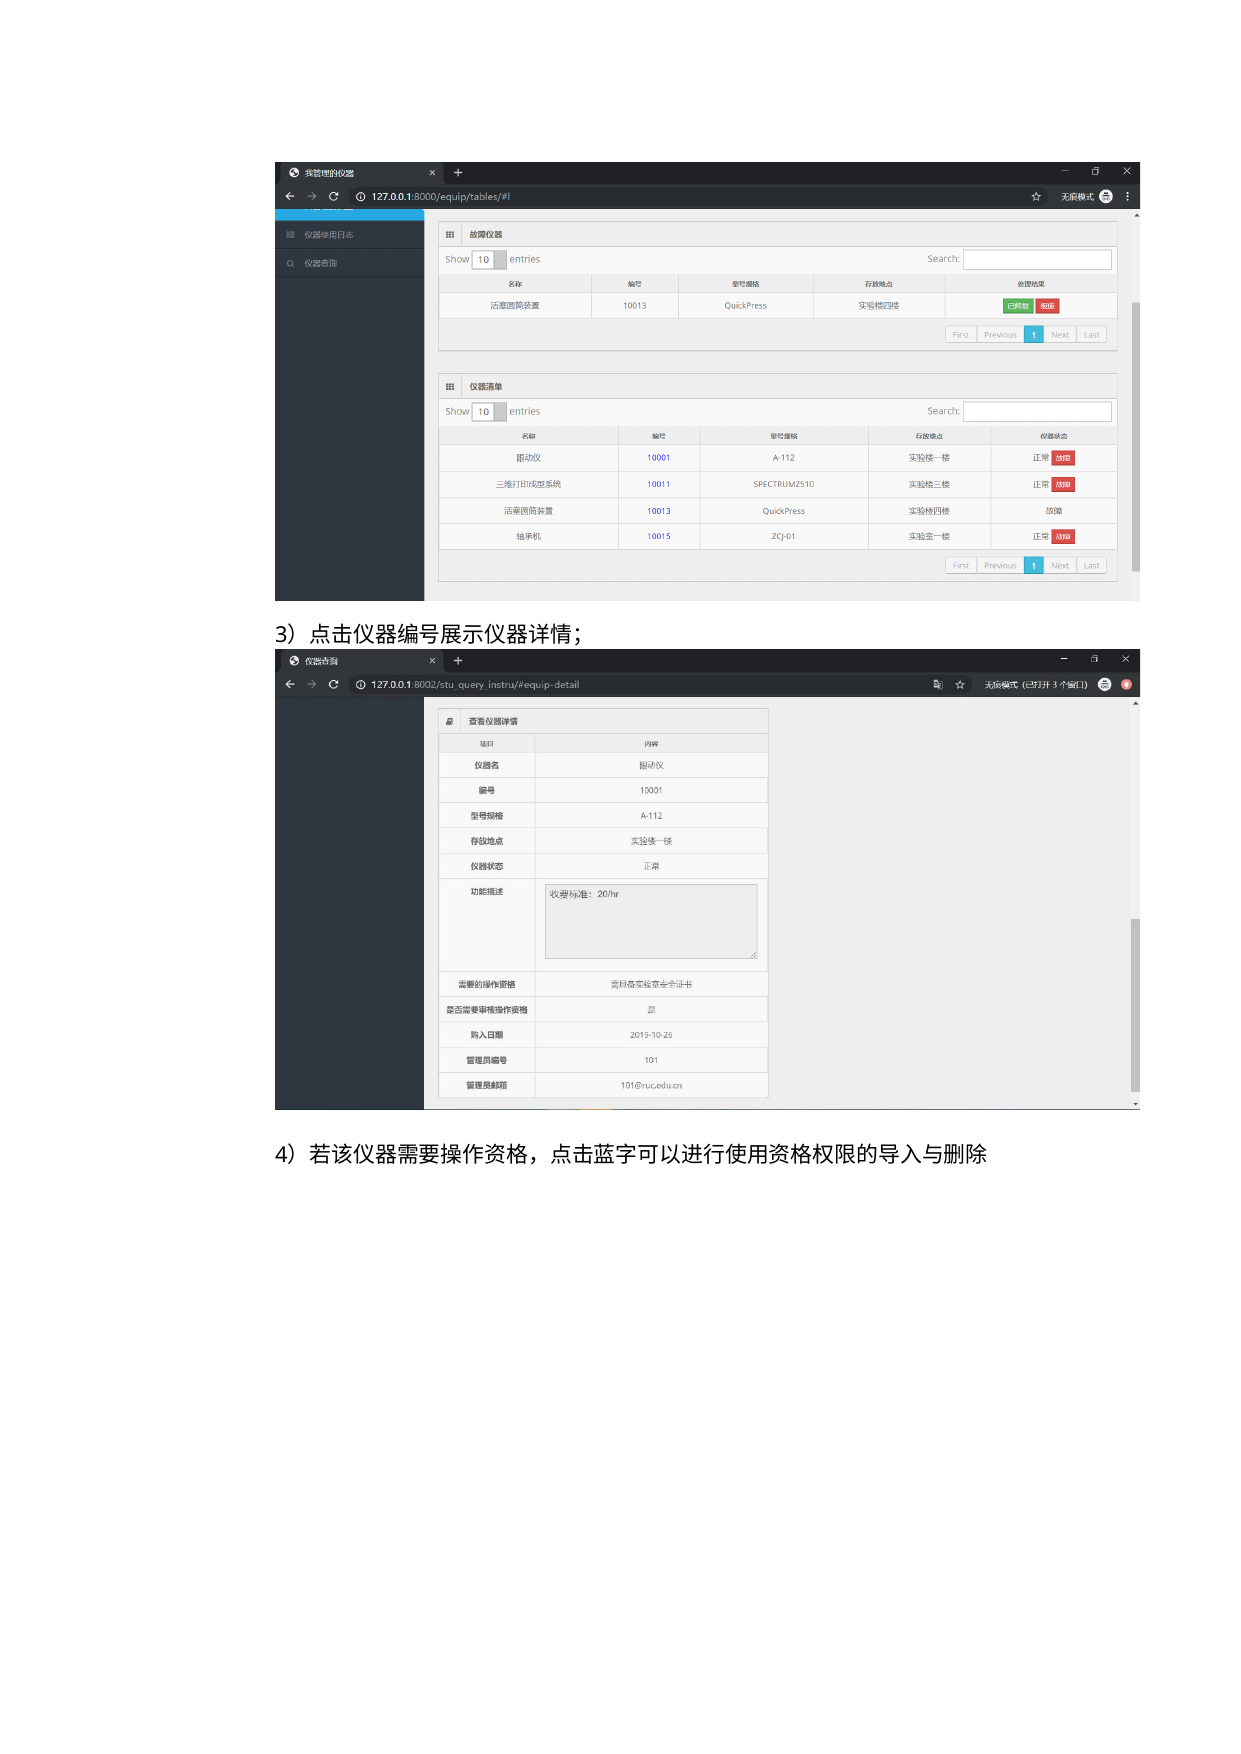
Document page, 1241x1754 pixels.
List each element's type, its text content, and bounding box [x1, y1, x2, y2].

picture [275, 649, 1141, 1110]
list 3）点击仪器编号展示仪器详情； [275, 617, 1053, 649]
list 4）若该仪器需要操作资格，点击蓝字可以进行使用资格权限的导入与删除 [275, 1137, 1053, 1169]
picture [275, 162, 1141, 601]
